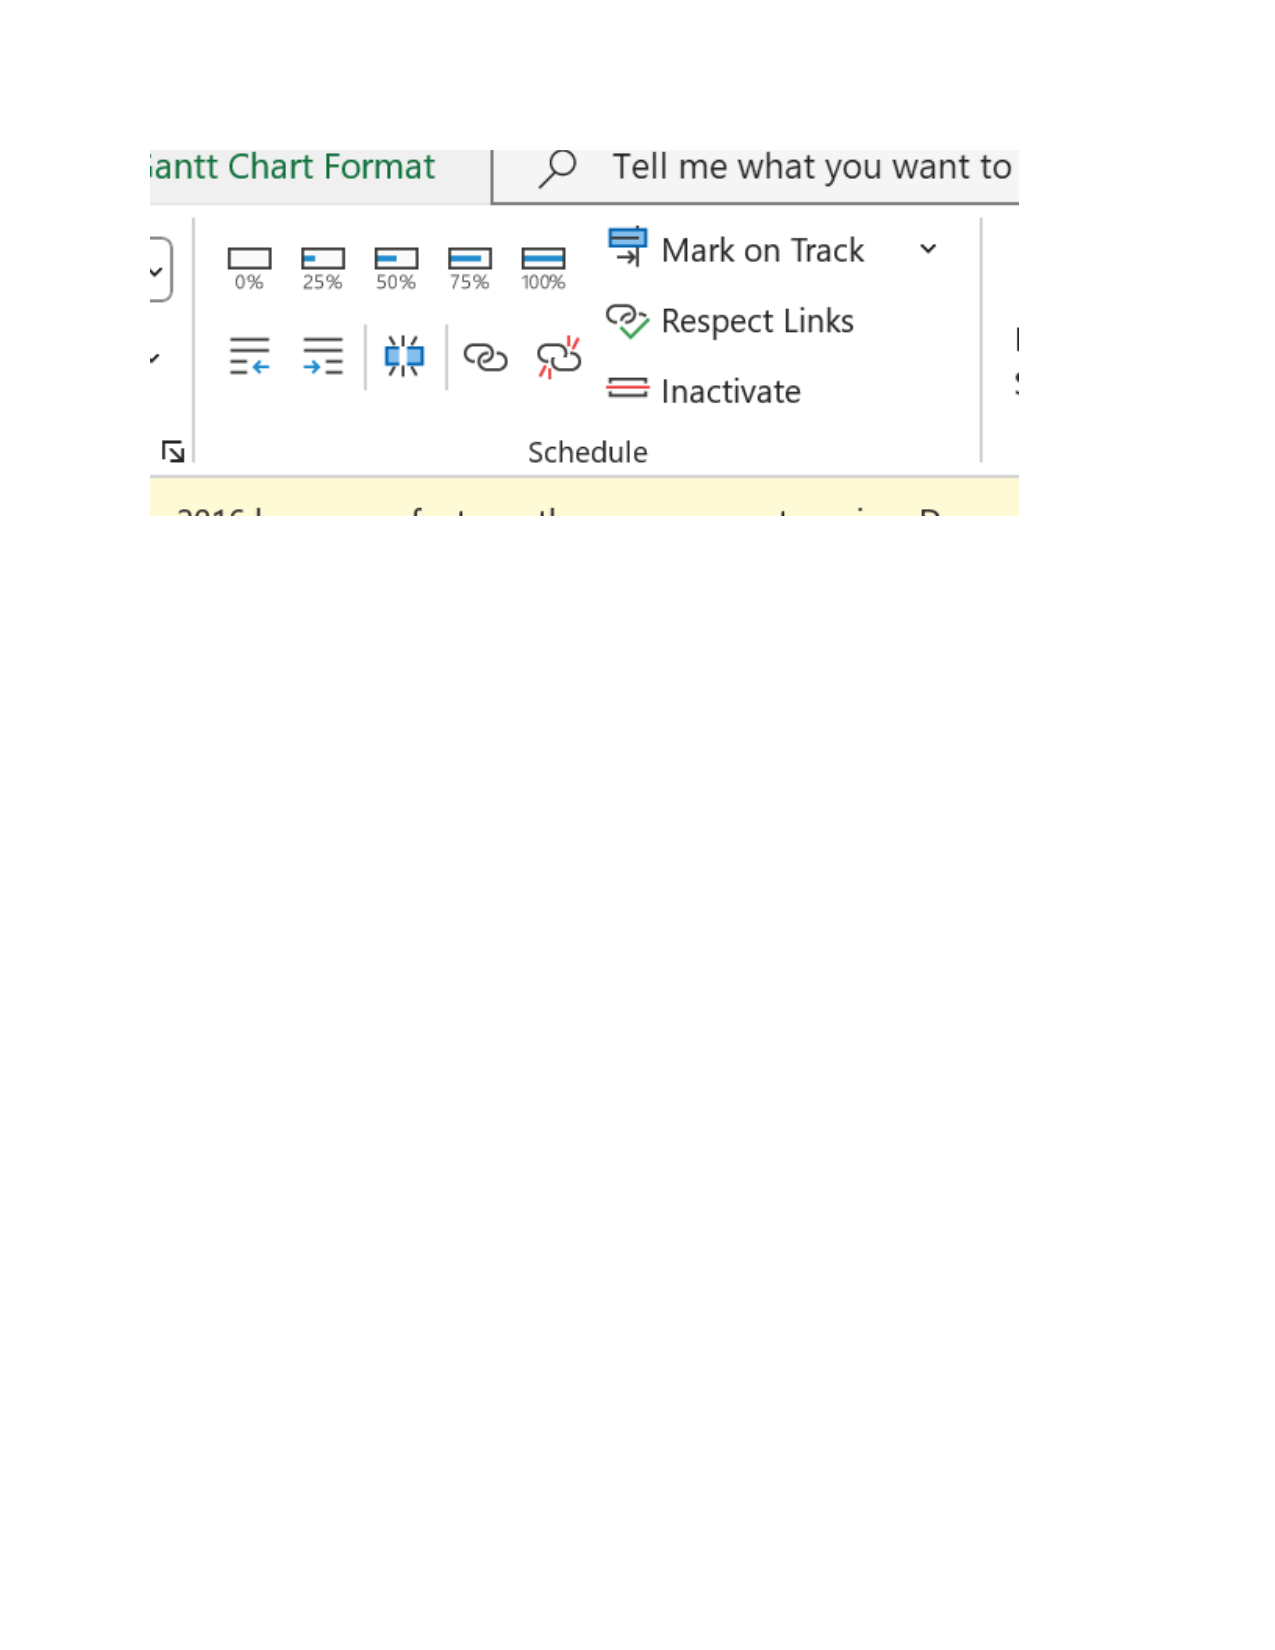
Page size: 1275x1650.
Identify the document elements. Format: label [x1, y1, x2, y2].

picture [150, 150, 1019, 516]
